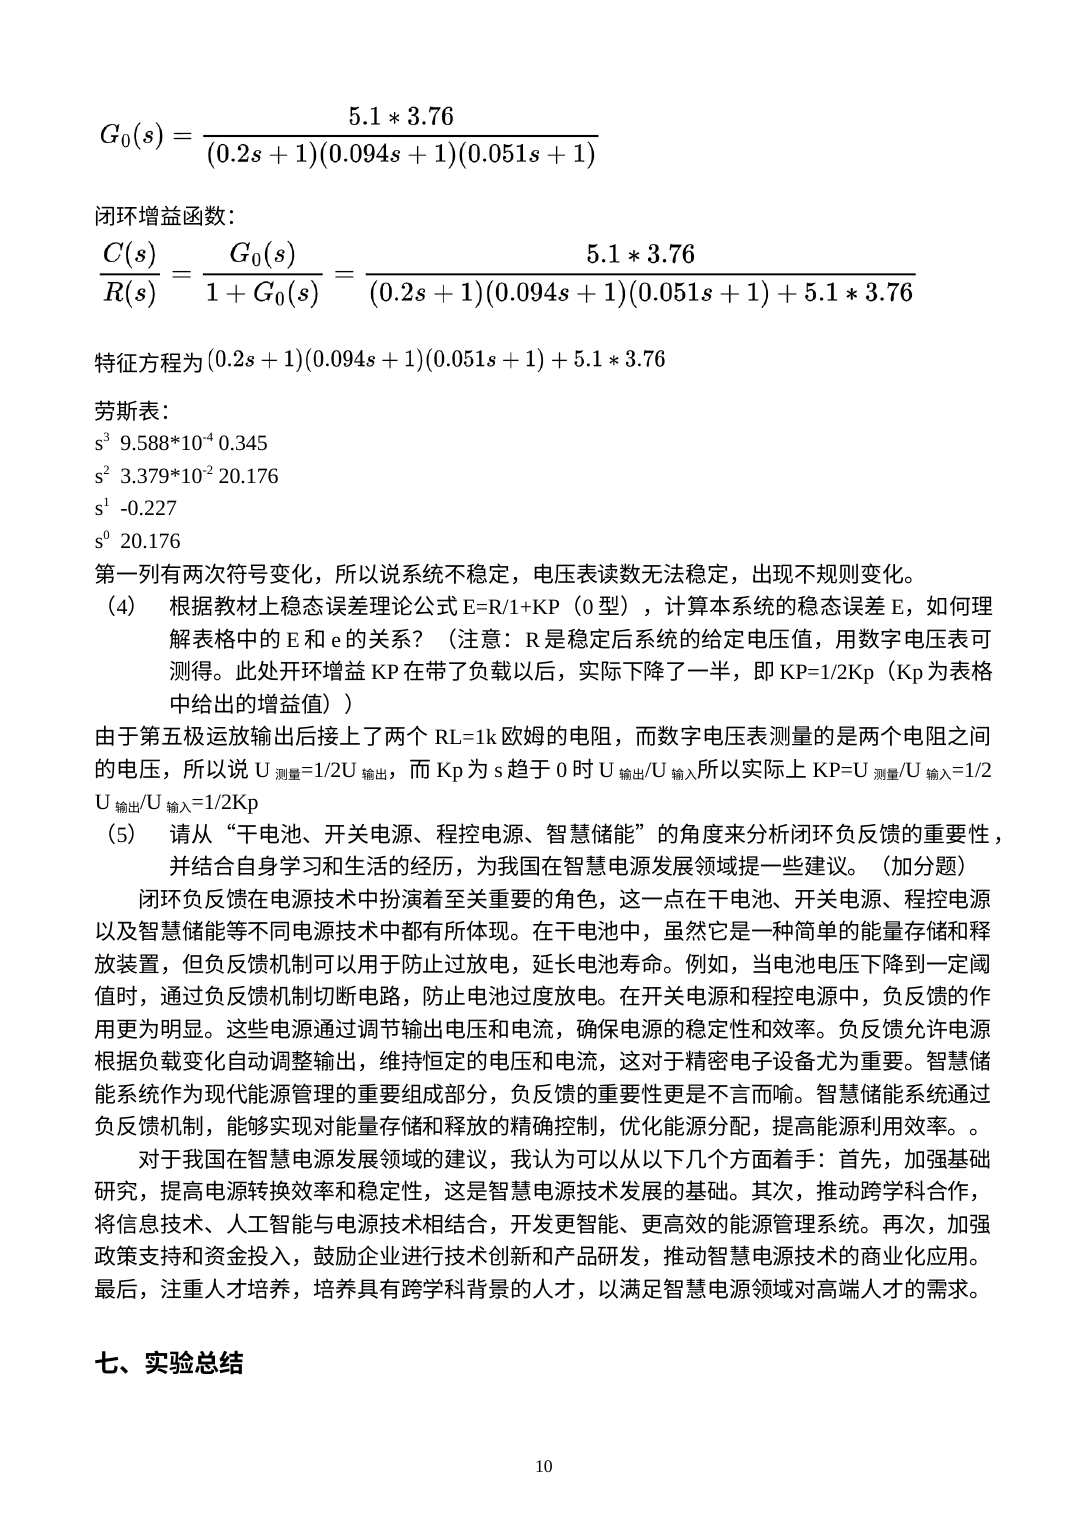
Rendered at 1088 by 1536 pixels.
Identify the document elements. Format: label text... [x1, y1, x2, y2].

picture [94, 231, 924, 311]
text 闭环增益函数： [94, 199, 993, 231]
text 劳斯表： [94, 394, 993, 426]
text 由于第五极运放输出后接上了两个RL=1k欧姆的电阻，而数字电压表测量的是两个电阻之间的电压，所以说U测量=1/2U输出，而Kp为s趋于0时U输出/U输入所以实际上KP=U测量/U输入=1/2 U输出/U输入=1/2Kp [94, 719, 993, 816]
text s1 -0.227 [94, 491, 993, 524]
picture [94, 101, 599, 171]
list 请从“干电池、开关电源、程控电源、智慧储能”的角度来分析闭环负反馈的重要性，并结合自身学习和生活的经历，为我国在智慧电源发展领域提一些建议。（加分题） [94, 816, 993, 881]
text 第一列有两次符号变化，所以说系统不稳定，电压表读数无法稳定，出现不规则变化。 [94, 556, 993, 589]
text 对于我国在智慧电源发展领域的建议，我认为可以从以下几个方面着手：首先，加强基础研究，提高电源转换效率和稳定性，这是智慧电源技术发展的基础。其次，推动跨学科合作，将信息技术、人工智能与电源技术相结合，开发更智能、更高效的能源管理系统。再次，加强政策支持和资金投入，鼓励企业进行技术创新和产品研发，推动智慧电源技术的商业化应用。最后，注重人才培养，培养具有跨学科背景的人才，以满足智慧电源领域对高端人才的需求。 [94, 1141, 993, 1304]
picture [208, 344, 668, 372]
list 根据教材上稳态误差理论公式E=R/1+KP（0型），计算本系统的稳态误差E，如何理解表格中的E和e的关系？（注意：R是稳定后系统的给定电压值，用数字电压表可测得。此处开环增益KP在带了负载以后，实际下降了一半，即KP=1/2Kp（Kp为表格中给出的增益值）） [94, 589, 993, 719]
text s2 3.379*10-2 20.176 [94, 459, 993, 491]
text 特征方程为 [94, 329, 993, 394]
text s0 20.176 [94, 524, 993, 556]
text s3 9.588*10-4 0.345 [94, 426, 993, 459]
title 七、实验总结 [94, 1329, 993, 1394]
text 闭环负反馈在电源技术中扮演着至关重要的角色，这一点在干电池、开关电源、程控电源以及智慧储能等不同电源技术中都有所体现。在干电池中，虽然它是一种简单的能量存储和释放装置，但负反馈机制可以用于防止过放电，延长电池寿命。例如，当电池电压下降到一定阈值时，通过负反馈机制切断电路，防止电池过度放电。在开关电源和程控电源中，负反馈的作用更为明显。这些电源通过调节输出电压和电流，确保电源的稳定性和效率。负反馈允许电源根据负载变化自动调整输出，维持恒定的电压和电流，这对于精密电子设备尤为重要。智慧储能系统作为现代能源管理的重要组成部分，负反馈的重要性更是不言而喻。智慧储能系统通过负反馈机制，能够实现对能量存储和释放的精确控制，优化能源分配，提高能源利用效率。。 [94, 881, 993, 1141]
